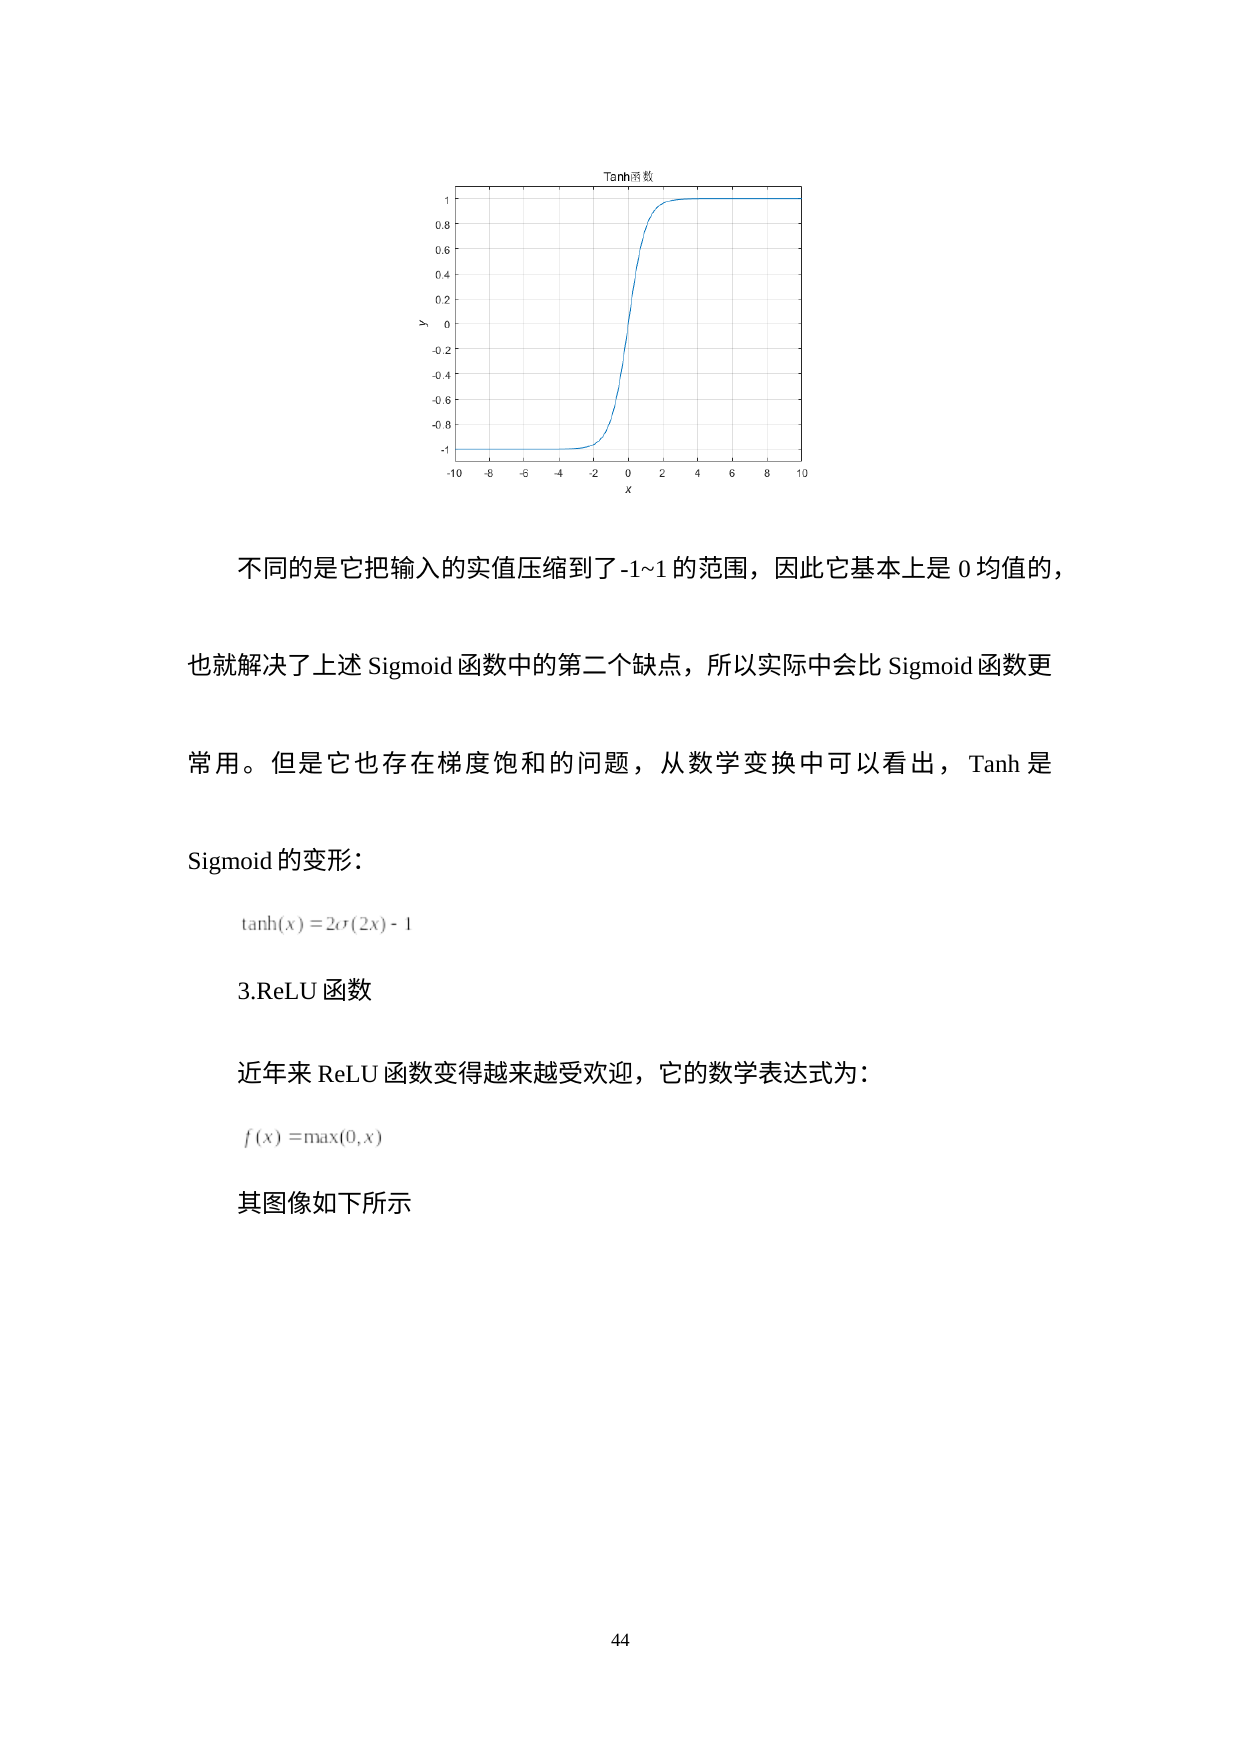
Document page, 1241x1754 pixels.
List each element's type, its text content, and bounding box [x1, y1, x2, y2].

text 其图像如下所示 [187, 1169, 1053, 1234]
picture [396, 162, 844, 498]
text 不同的是它把输入的实值压缩到了-1~1的范围，因此它基本上是0均值的，也就解决了上述Sigmoid函数中的第二个缺点，所以实际中会比Sigmoid函数更常用。但是它也存在梯度饱和的问题，从数学变换中可以看出，Tanh是Sigmoid的变形： [187, 534, 1053, 891]
text 3.ReLU函数 [187, 956, 1053, 1021]
text 近年来ReLU函数变得越来越受欢迎，它的数学表达式为： [187, 1039, 1053, 1104]
